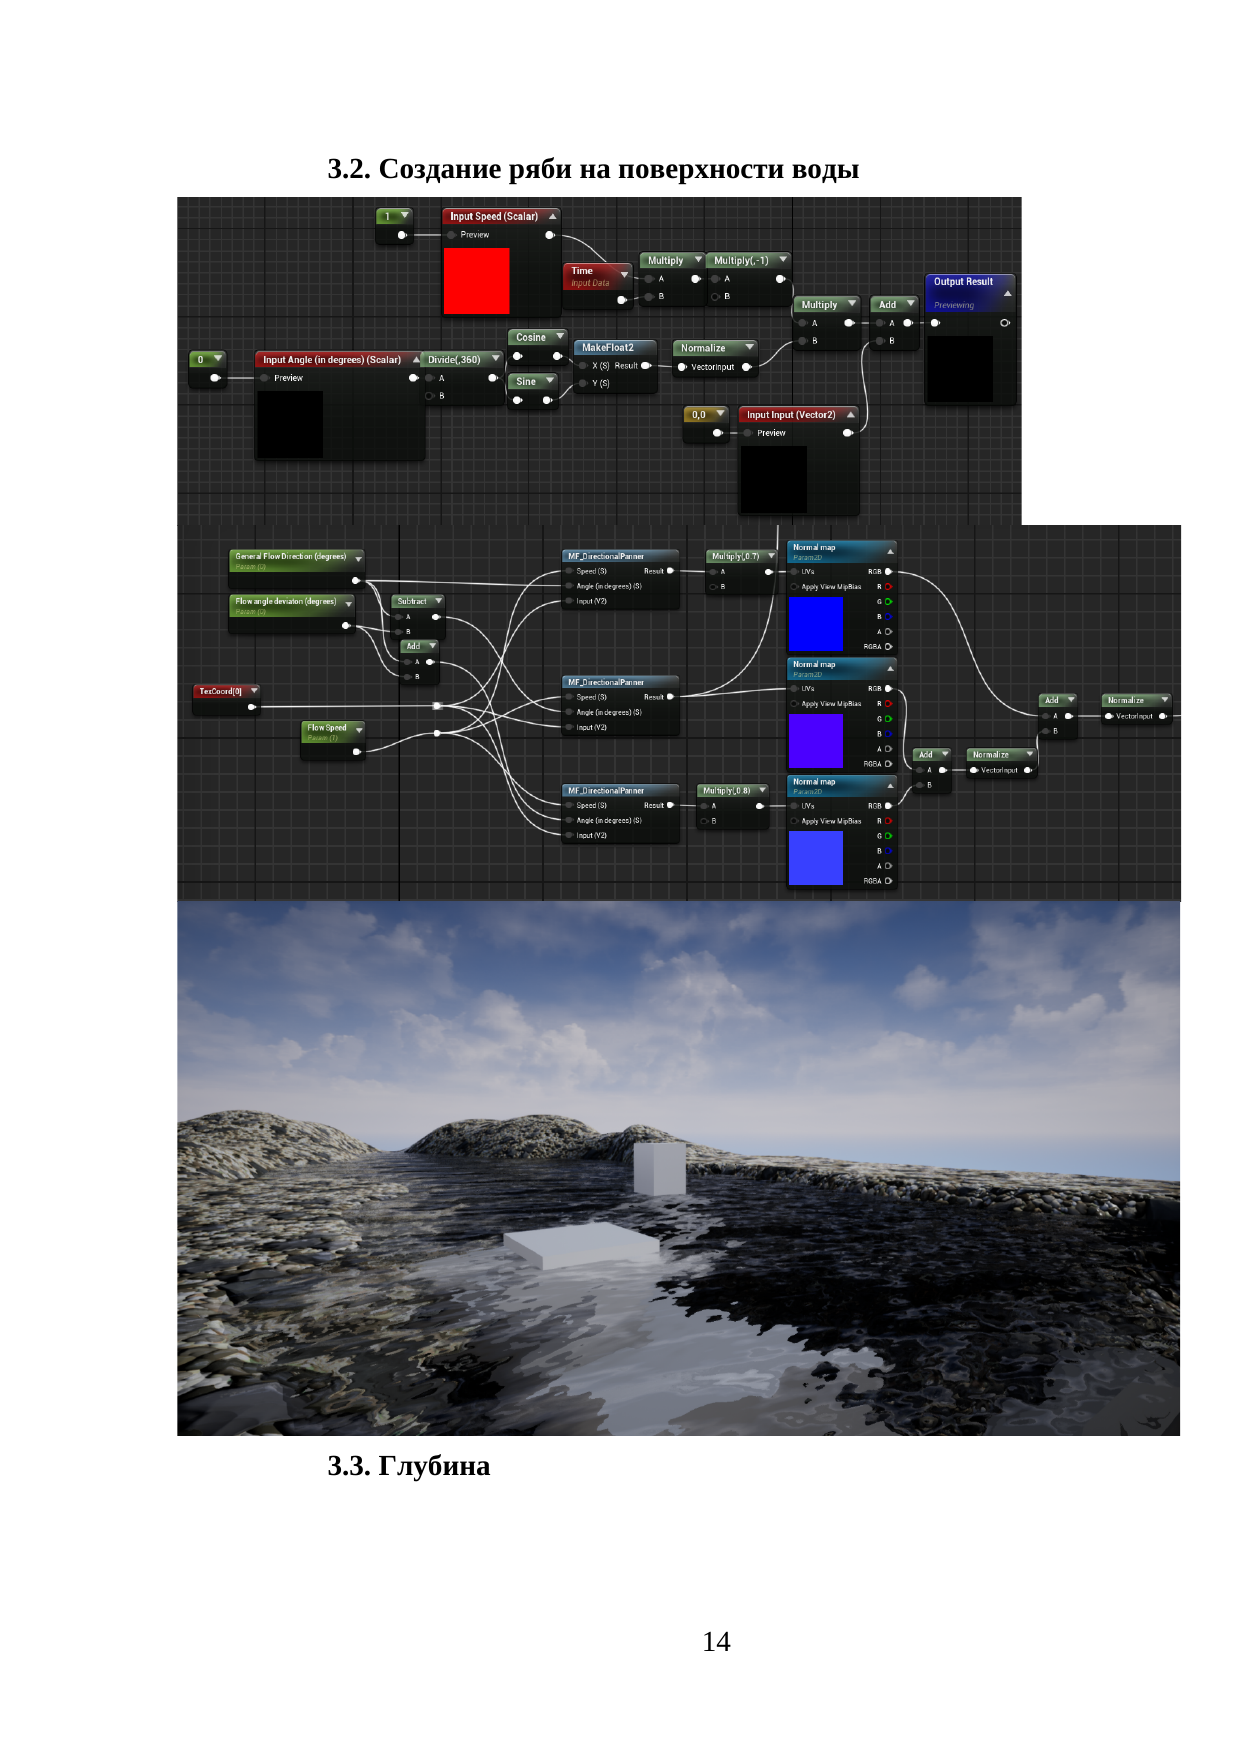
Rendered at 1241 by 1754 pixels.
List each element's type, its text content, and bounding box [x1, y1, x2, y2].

picture [177, 197, 1182, 1436]
text 3.3. Глубина [252, 1448, 1181, 1482]
text 3.2. Создание ряби на поверхности воды [252, 118, 1181, 185]
